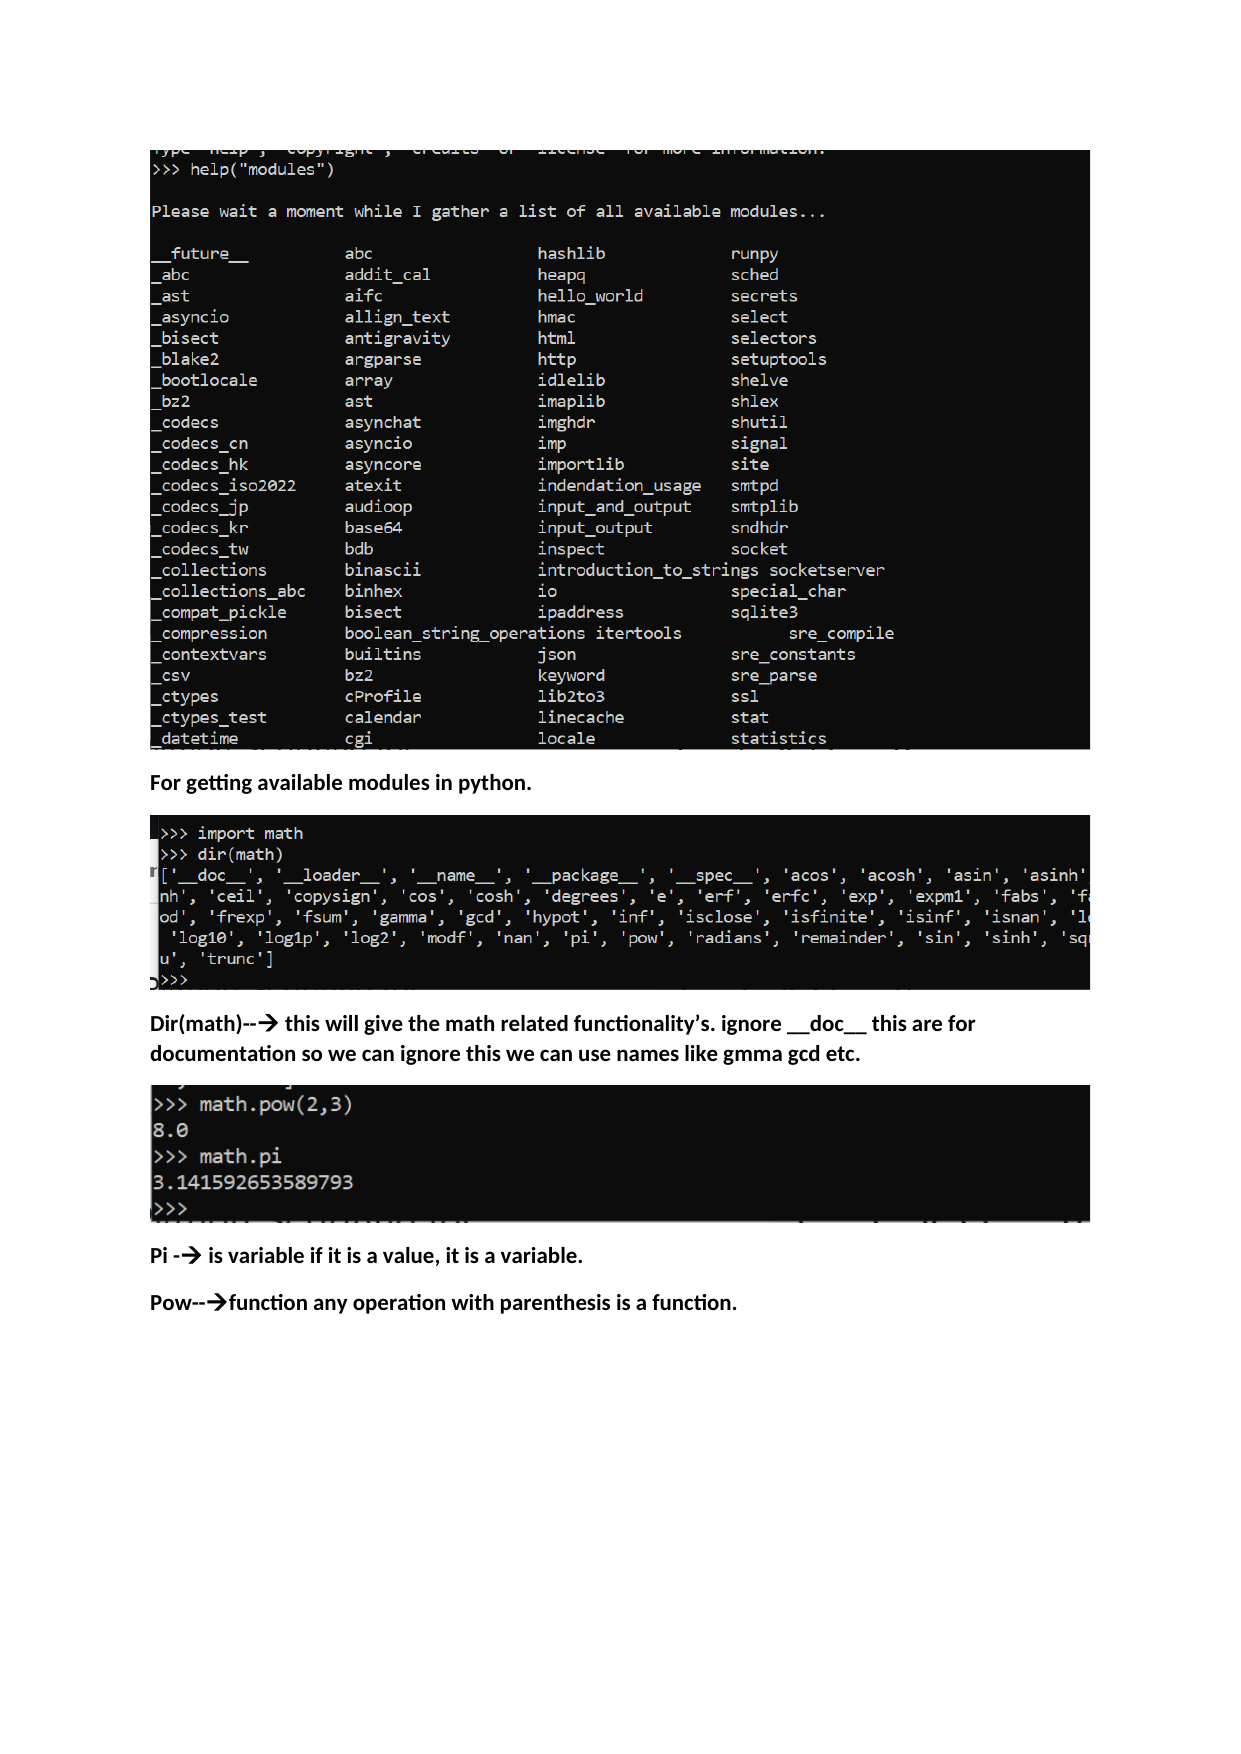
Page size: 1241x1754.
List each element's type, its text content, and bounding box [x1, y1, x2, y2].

picture [150, 815, 1091, 990]
text Pi - is variable if it is a value, it is a variable. [150, 1241, 1090, 1269]
text For getting available modules in python. [150, 768, 1090, 796]
text Dir(math)-- this will give the math related functionality’s. ignore __doc__ this are for documentation so we can ignore this we can use names like gmma gcd etc. [150, 1009, 1090, 1067]
picture [150, 150, 1091, 750]
text Pow--function any operation with parenthesis is a function. [150, 1288, 1090, 1316]
picture [150, 1085, 1091, 1223]
